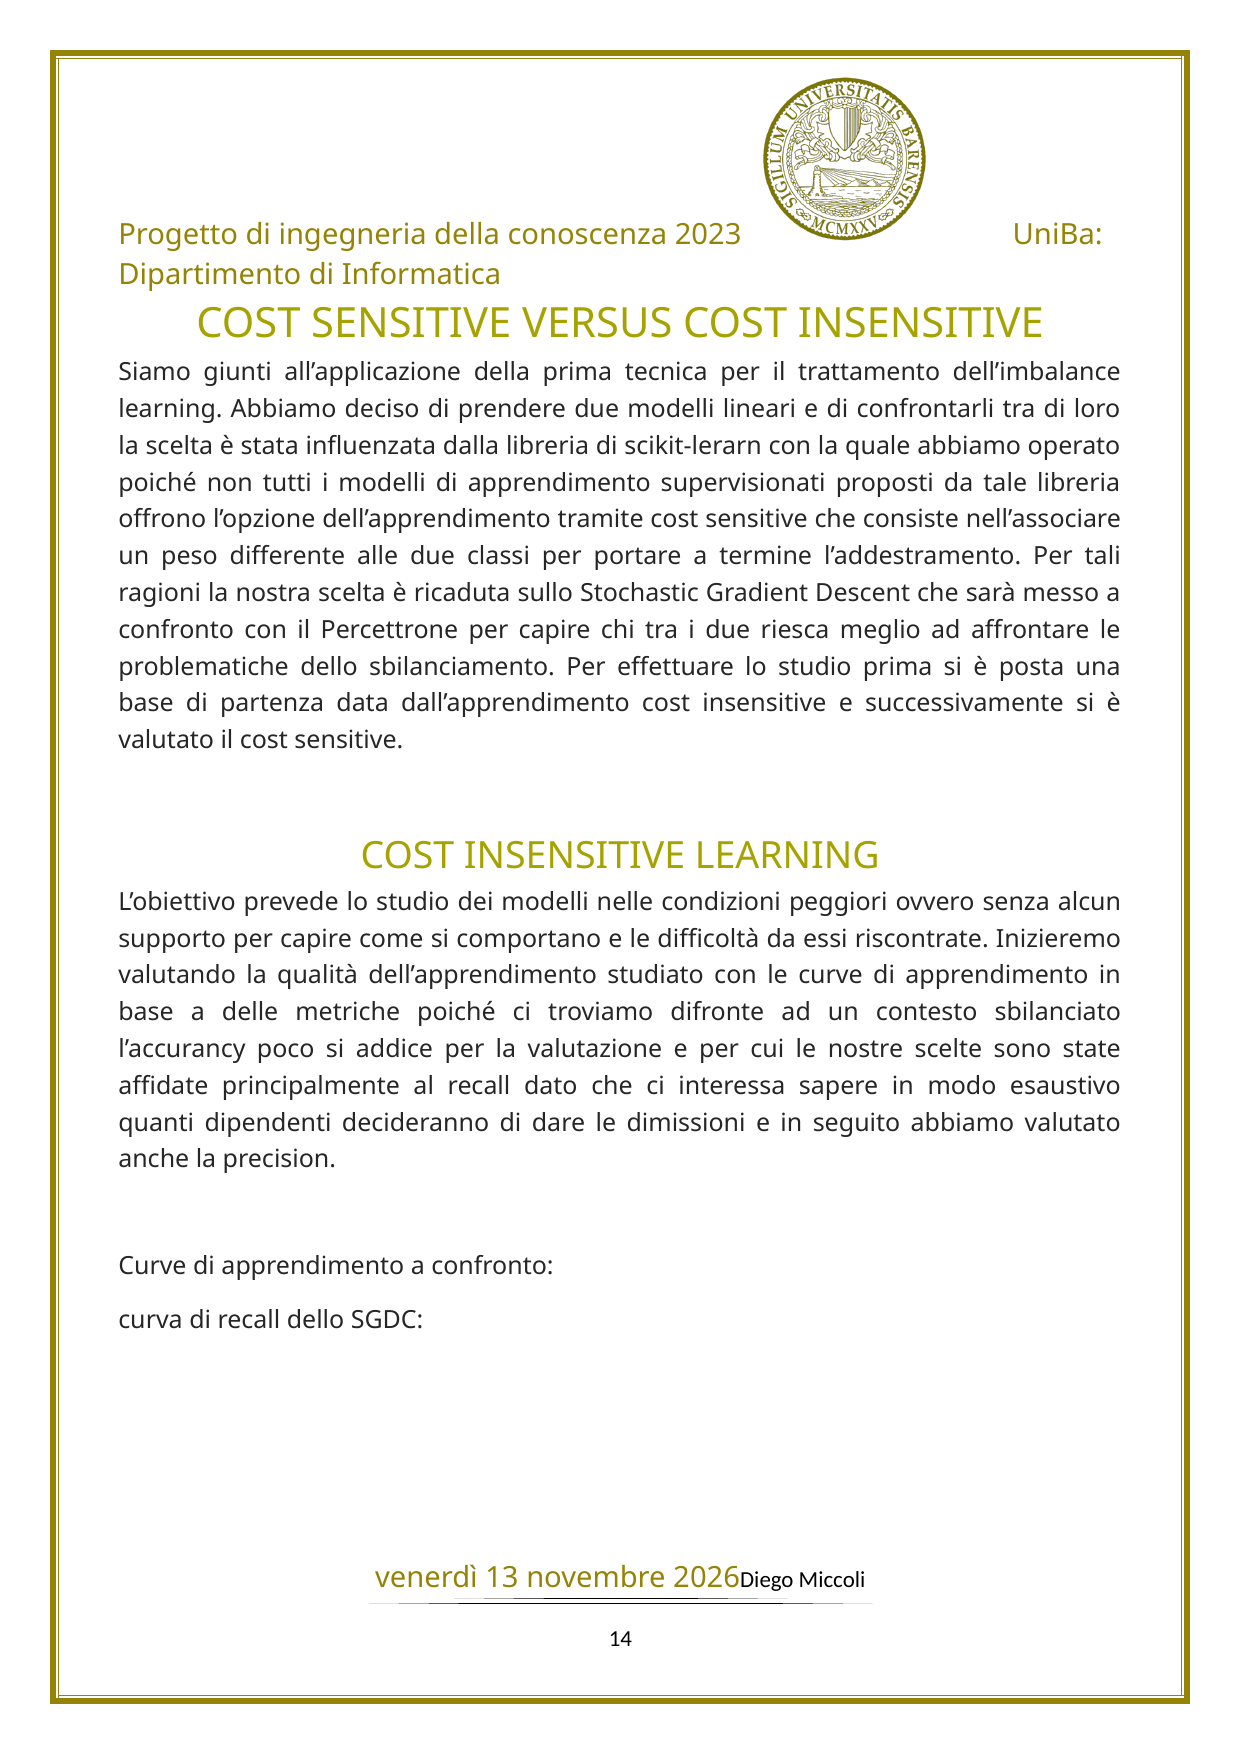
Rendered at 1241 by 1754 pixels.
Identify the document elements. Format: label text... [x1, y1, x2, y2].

text curva di recall dello SGDC: [118, 1301, 1122, 1335]
text L’obiettivo prevede lo studio dei modelli nelle condizioni peggiori ovvero senza alcun supporto per capire come si comportano e le difficoltà da essi riscontrate. Inizieremo valutando la qualità dell’apprendimento studiato con le curve di apprendimento in base a delle metriche poiché ci troviamo difronte ad un contesto sbilanciato l’accurancy poco si addice per la valutazione e per cui le nostre scelte sono state affidate principalmente al recall dato che ci interessa sapere in modo esaustivo quanti dipendenti decideranno di dare le dimissioni e in seguito abbiamo valutato anche la precision. [118, 884, 1122, 1175]
subtitle COST SENSITIVE VERSUS COST INSENSITIVE [118, 293, 1122, 349]
picture [757, 73, 930, 245]
text Siamo giunti all’applicazione della prima tecnica per il trattamento dell’imbalance learning. Abbiamo deciso di prendere due modelli lineari e di confrontarli tra di loro la scelta è stata influenzata dalla libreria di scikit-lerarn con la quale abbiamo operato poiché non tutti i modelli di apprendimento supervisionati proposti da tale libreria offrono l’opzione dell’apprendimento tramite cost sensitive che consiste nell’associare un peso differente alle due classi per portare a termine l’addestramento. Per tali ragioni la nostra scelta è ricaduta sullo Stochastic Gradient Descent che sarà messo a confronto con il Percettrone per capire chi tra i due riesca meglio ad affrontare le problematiche dello sbilanciamento. Per effettuare lo studio prima si è posta una base di partenza data dall’apprendimento cost insensitive e successivamente si è valutato il cost sensitive. [118, 354, 1122, 756]
subtitle COST INSENSITIVE LEARNING [118, 828, 1122, 879]
text Curve di apprendimento a confronto: [118, 1248, 1122, 1282]
